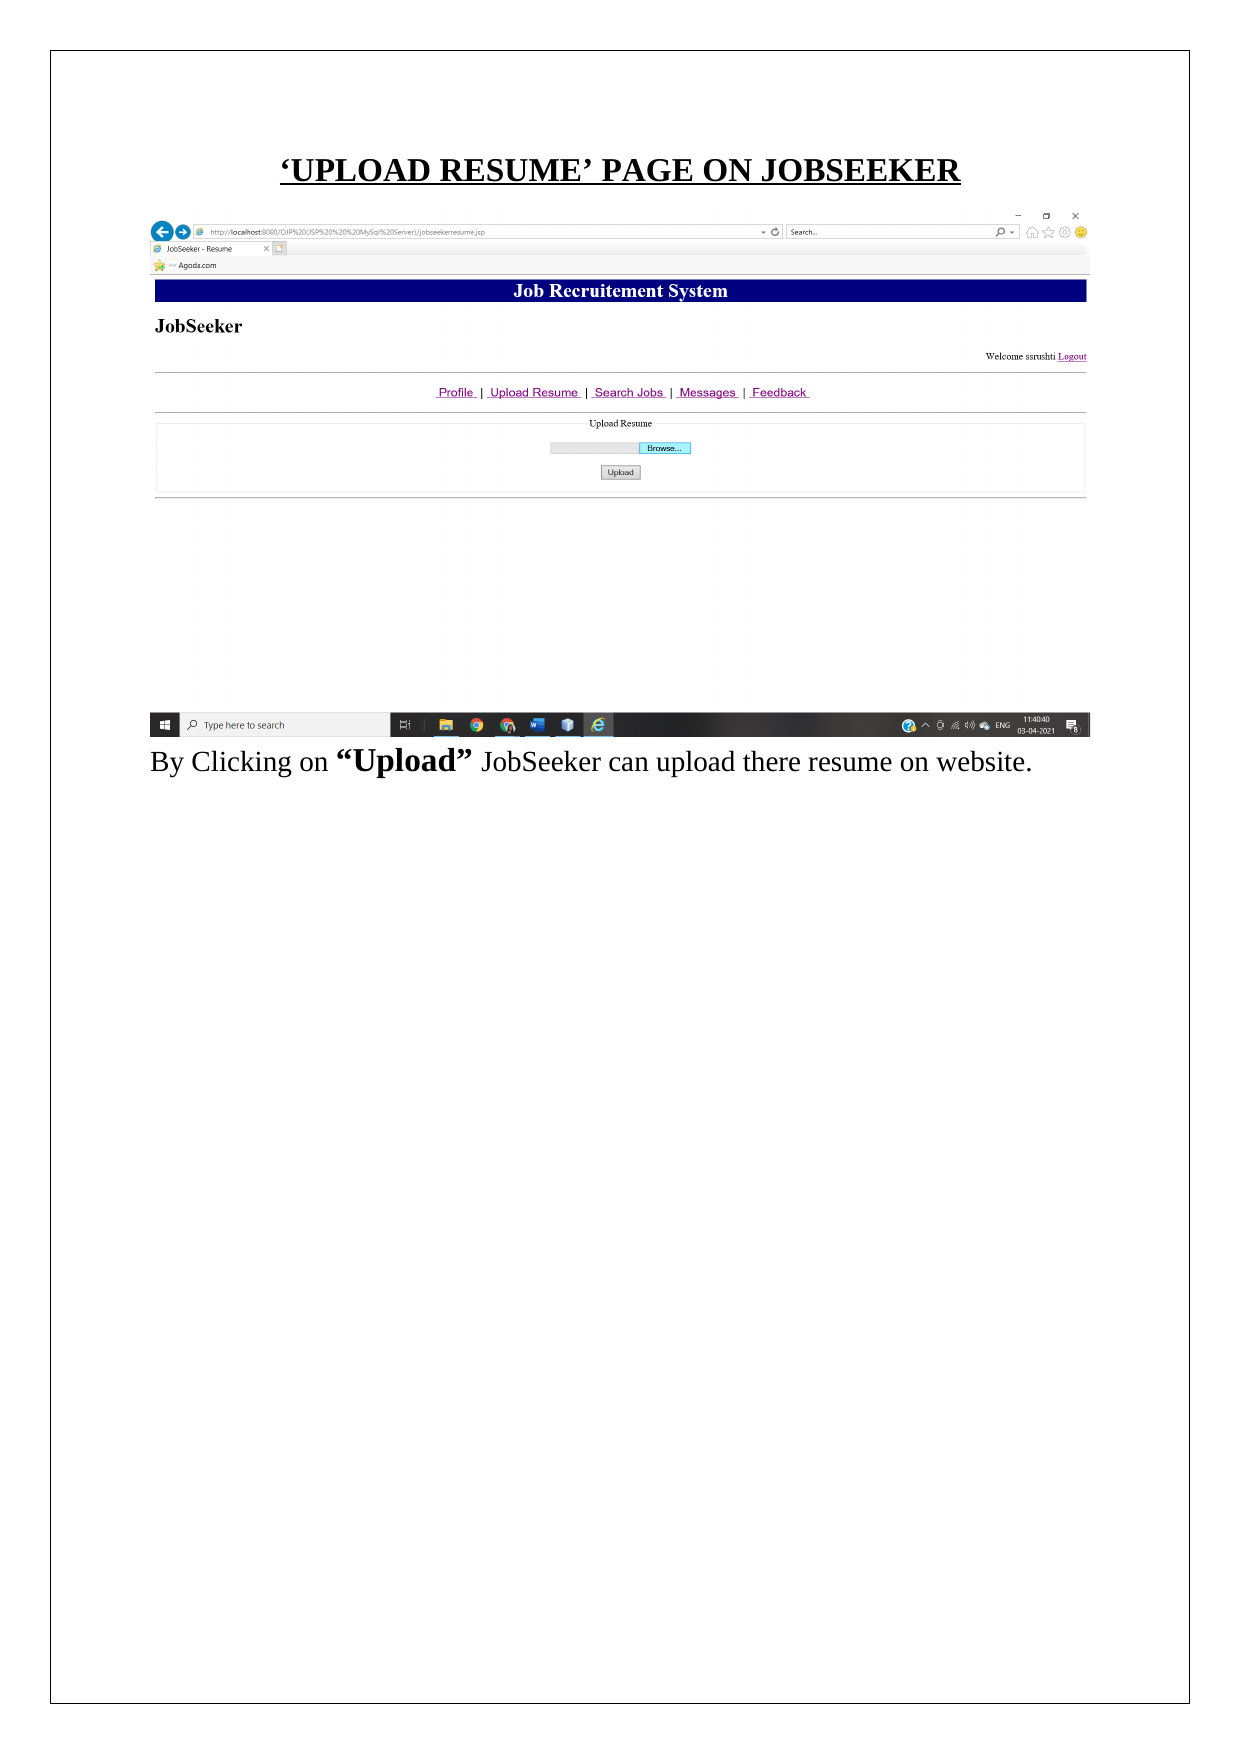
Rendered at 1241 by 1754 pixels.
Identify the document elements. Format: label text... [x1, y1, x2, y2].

picture [157, 228, 168, 236]
text By Clicking on “Upload” JobSeeker can upload there resume on website. [150, 737, 1090, 778]
picture [150, 208, 1091, 737]
text ‘UPLOAD RESUME’ PAGE ON JOBSEEKER [150, 150, 1090, 188]
